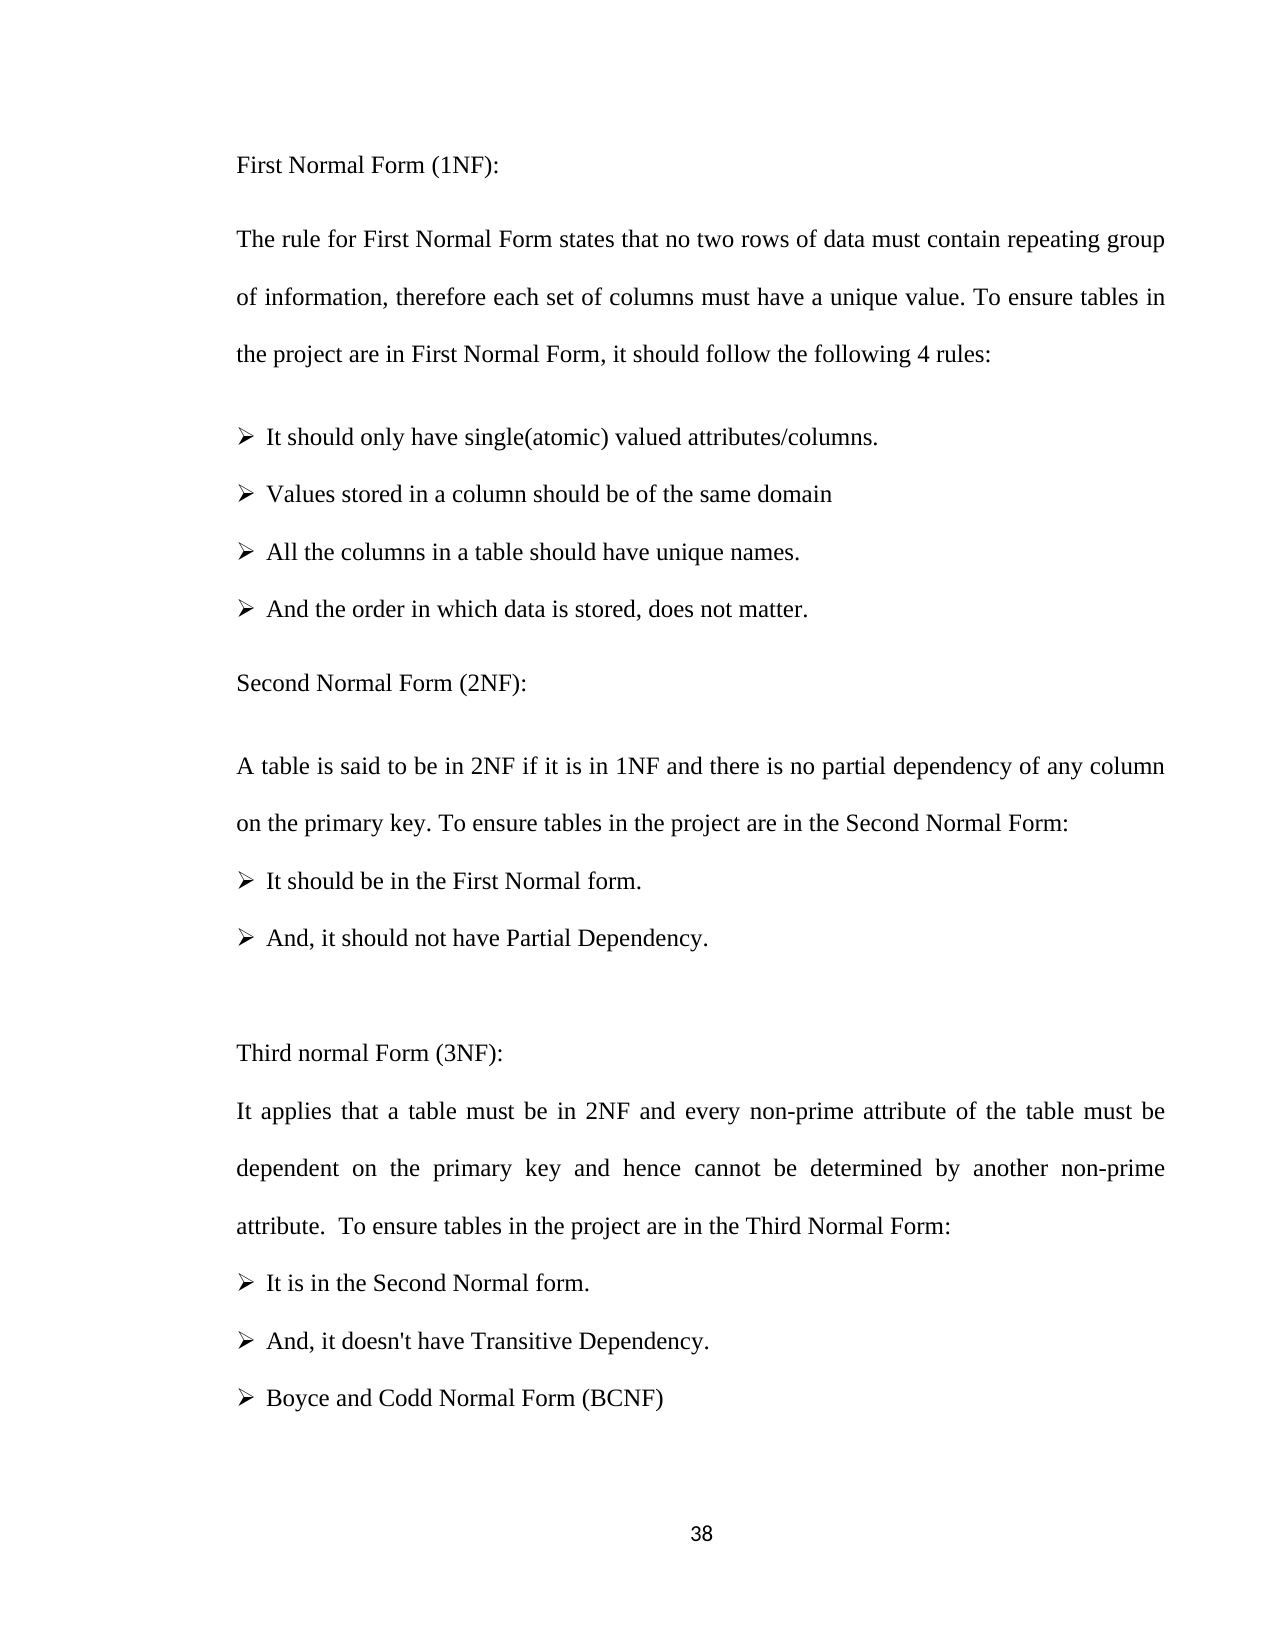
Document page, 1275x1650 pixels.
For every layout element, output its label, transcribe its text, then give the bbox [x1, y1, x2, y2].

list And, it doesn't have Transitive Dependency. [236, 1326, 1167, 1354]
list It is in the Second Normal form. [236, 1268, 1167, 1297]
list Boyce and Codd Normal Form (BCNF) [236, 1383, 1167, 1412]
list Values stored in a column should be of the same domain [236, 479, 1167, 508]
list All the columns in a table should have unique names. [236, 537, 1167, 565]
list And, it should not have Partial Dependency. [236, 923, 1167, 952]
text First Normal Form (1NF): [236, 150, 1167, 179]
list A table is said to be in 2NF if it is in 1NF and there is no partial dependency of any column on the primary key. To ensure tables in the project are in the Second Normal Form: [236, 751, 1167, 837]
list It applies that a table must be in 2NF and every non-prime attribute of the table must be dependent on the primary key and hence cannot be determined by another non-prime attribute. To ensure tables in the project are in the Third Normal Form: [236, 1096, 1167, 1239]
list And the order in which data is stored, does not matter. [236, 594, 1167, 623]
list Third normal Form (3NF): [236, 1038, 1167, 1067]
text The rule for First Normal Form states that no two rows of data must contain repeating group of information, therefore each set of columns must have a unique value. To ensure tables in the project are in First Normal Form, it should follow the following 4 rules: [236, 224, 1167, 368]
text Second Normal Form (2NF): [236, 668, 1167, 697]
list It should only have single(atomic) valued attributes/columns. [236, 422, 1167, 450]
list It should be in the First Normal form. [236, 866, 1167, 894]
